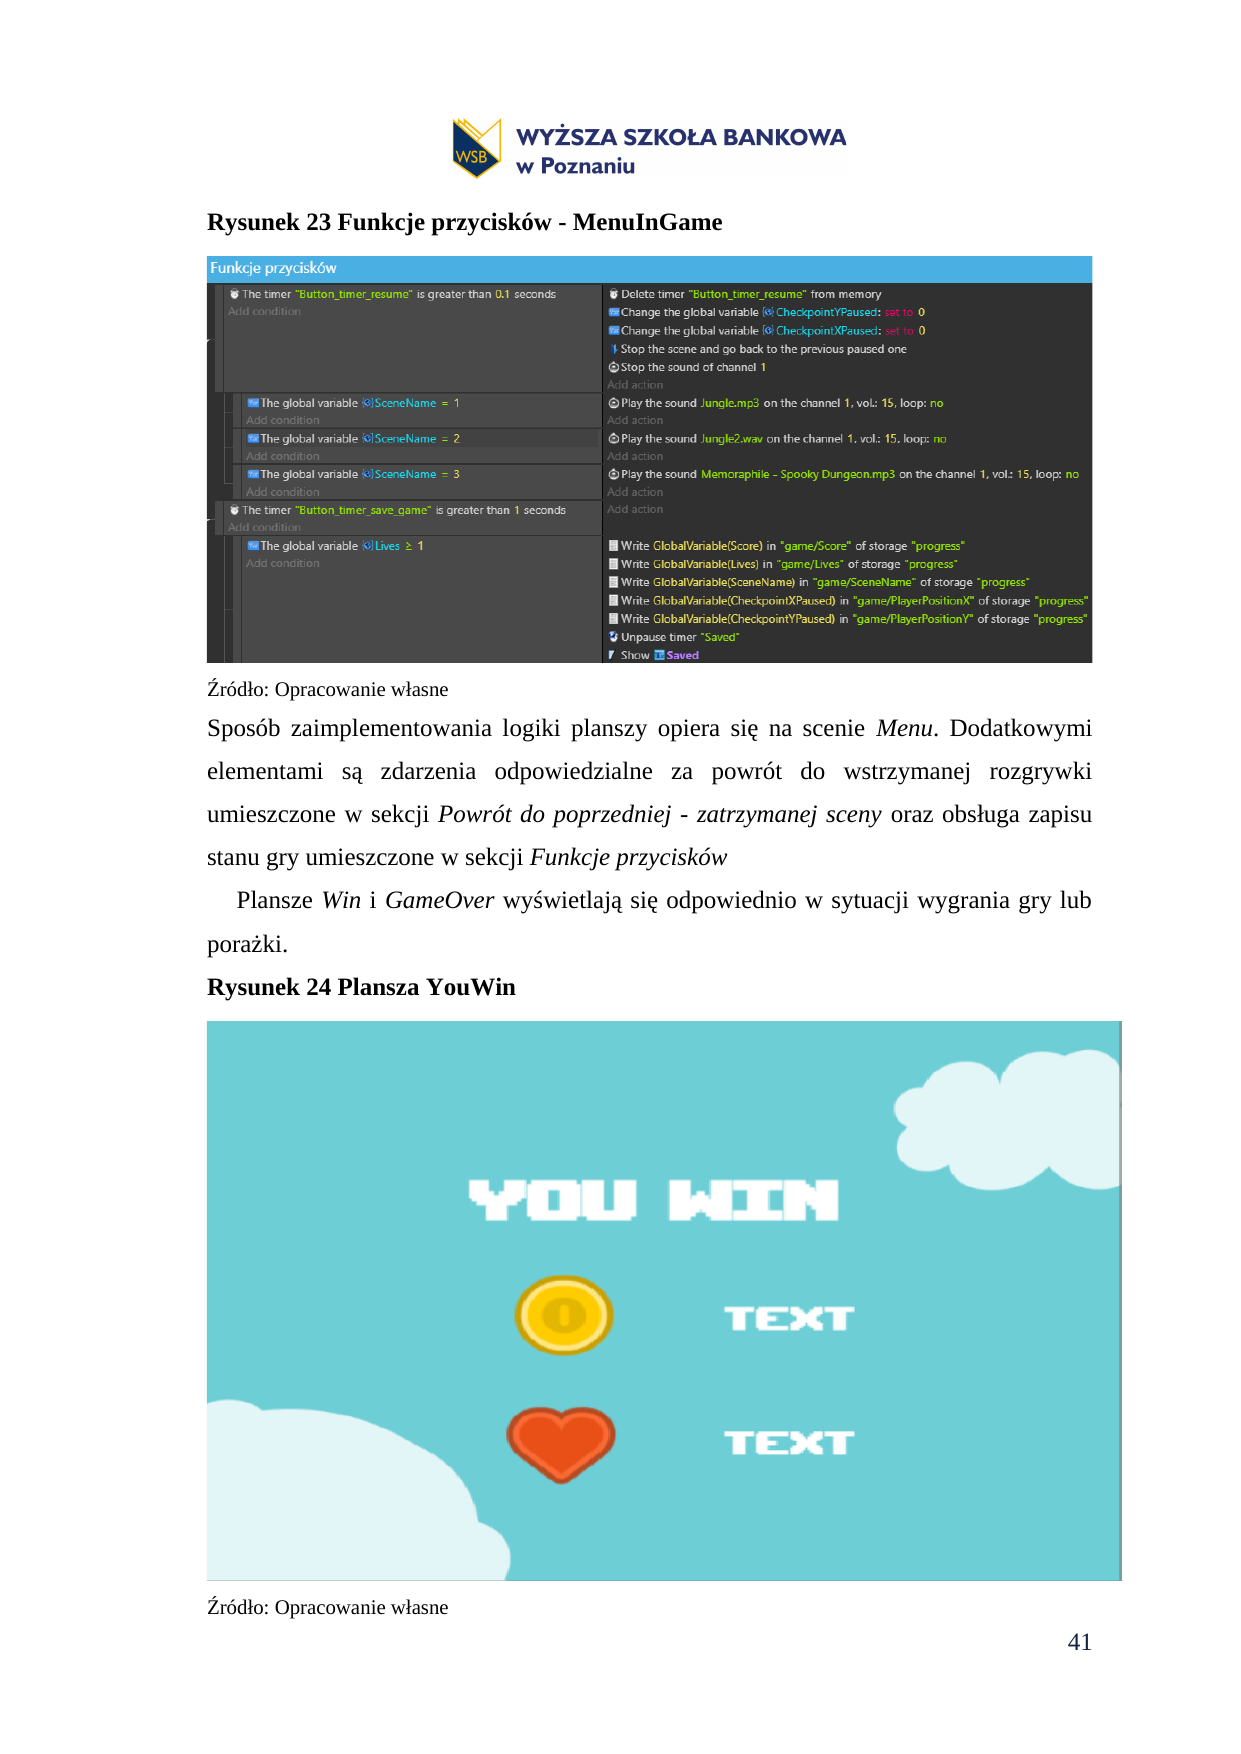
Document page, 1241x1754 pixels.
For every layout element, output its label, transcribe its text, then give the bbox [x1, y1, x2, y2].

text Rysunek 23 Funkcje przycisków - MenuInGame [207, 207, 1092, 236]
text Źródło: Opracowanie własne [207, 1594, 1092, 1619]
text Rysunek 24 Plansza YouWin [207, 972, 1092, 1001]
picture [206, 256, 1093, 663]
picture [452, 118, 847, 179]
text Plansze Win i GameOver wyświetlają się odpowiednio w sytuacji wygrania gry lub porażki. [207, 886, 1092, 957]
text Źródło: Opracowanie własne [207, 677, 1092, 701]
picture [206, 1021, 1122, 1581]
text Sposób zaimplementowania logiki planszy opiera się na scenie Menu. Dodatkowymi elementami są zdarzenia odpowiedzialne za powrót do wstrzymanej rozgrywki umieszczone w sekcji Powrót do poprzedniej - zatrzymanej sceny oraz obsługa zapisu stanu gry umieszczone w sekcji Funkcje przycisków [207, 713, 1092, 871]
